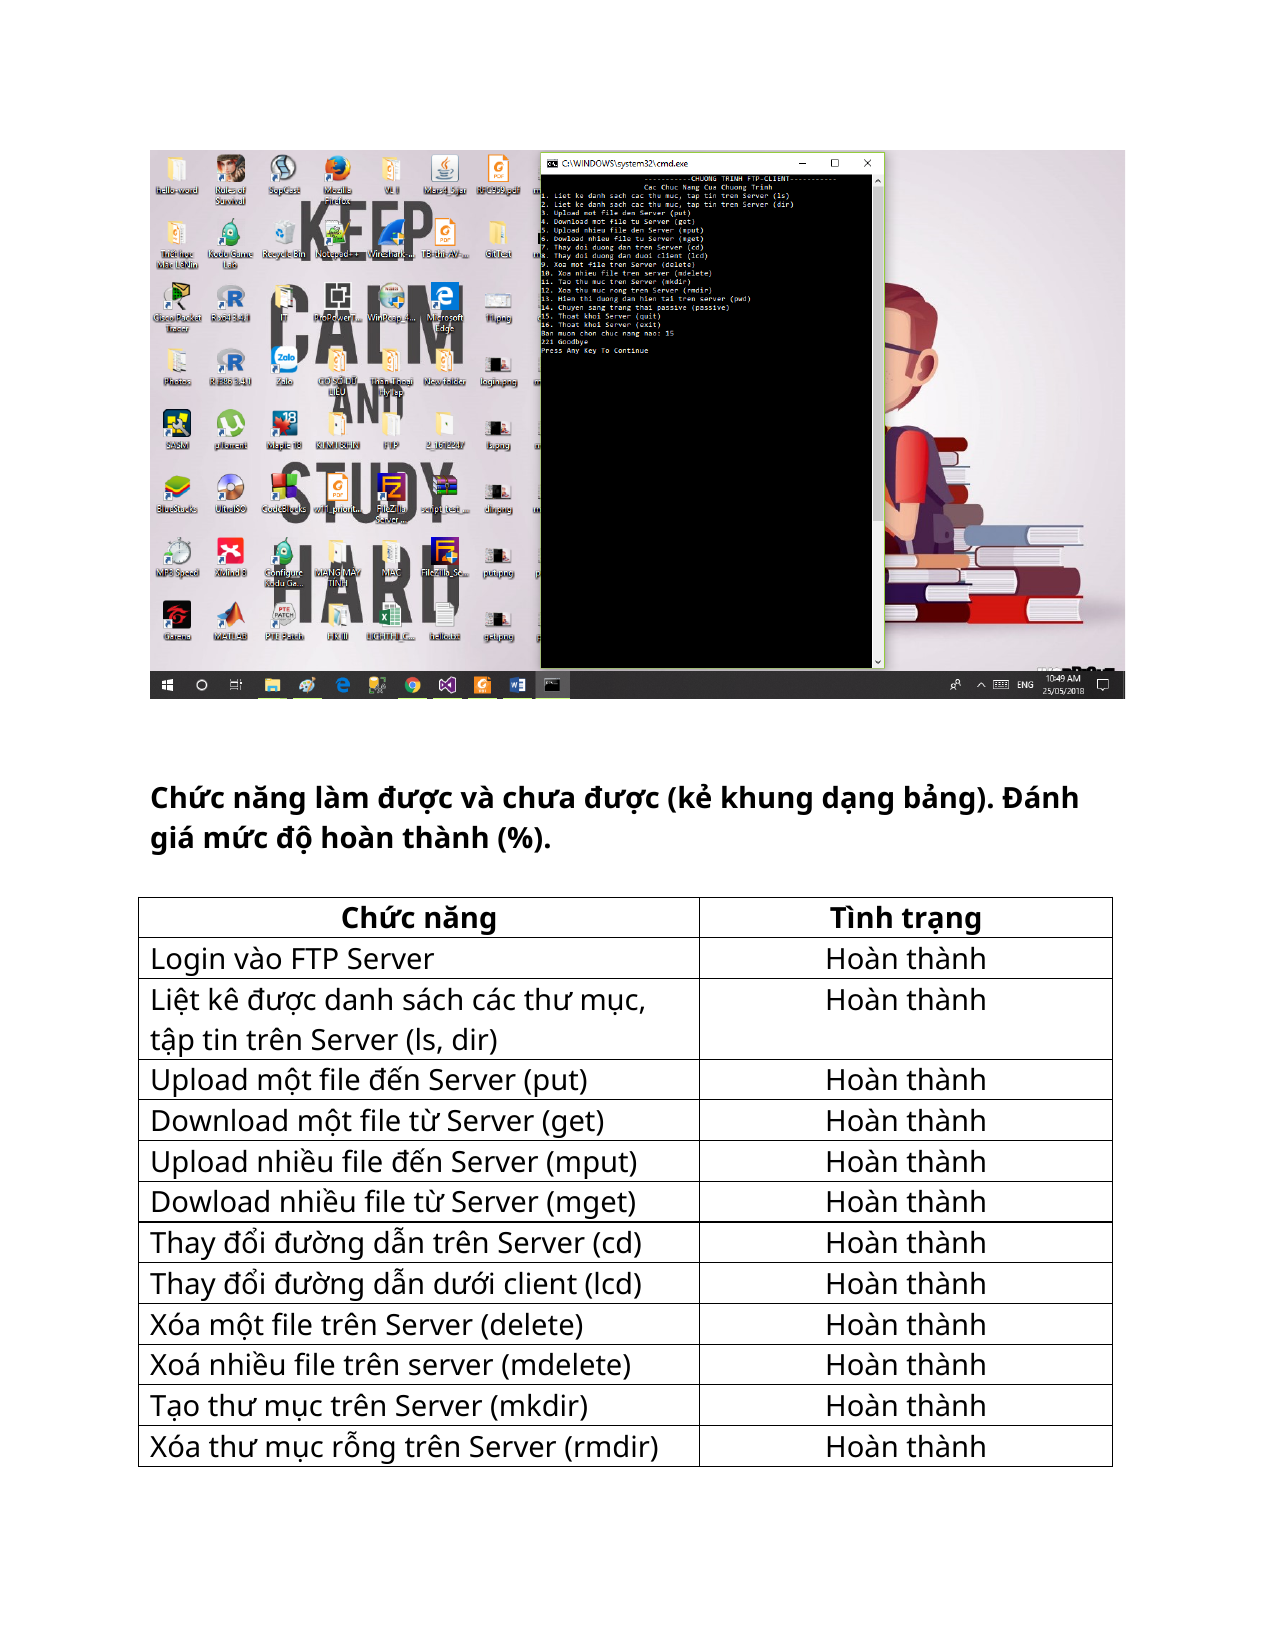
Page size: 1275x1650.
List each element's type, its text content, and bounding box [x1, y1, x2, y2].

table_cell Hoàn thành [700, 1182, 1112, 1221]
table_cell Login vào FTP Server [139, 938, 699, 978]
table_cell Dowload nhiều file từ Server (mget) [139, 1182, 699, 1221]
table_cell Hoàn thành [700, 1223, 1112, 1262]
table_cell Hoàn thành [700, 1100, 1112, 1140]
table_cell Hoàn thành [700, 979, 1112, 1058]
table_header Chức năng [139, 898, 699, 937]
table_cell Upload một file đến Server (put) [139, 1060, 699, 1099]
table_cell Hoàn thành [700, 1141, 1112, 1181]
picture [150, 150, 1125, 699]
table_cell Hoàn thành [700, 1426, 1112, 1466]
text Chức năng làm được và chưa được (kẻ khung dạng bảng). Đánh giá mức độ hoàn thành (%). [150, 777, 1125, 857]
table_cell Xoá nhiều file trên server (mdelete) [139, 1345, 699, 1384]
table_cell Hoàn thành [700, 938, 1112, 978]
table_cell Hoàn thành [700, 1345, 1112, 1384]
table_cell Thay đổi đường dẫn dưới client (lcd) [139, 1263, 699, 1303]
table_cell Thay đổi đường dẫn trên Server (cd) [139, 1223, 699, 1262]
table_cell Xóa thư mục rỗng trên Server (rmdir) [139, 1426, 699, 1466]
table_cell Hoàn thành [700, 1304, 1112, 1343]
table_cell Hoàn thành [700, 1263, 1112, 1303]
table_cell Hoàn thành [700, 1385, 1112, 1425]
table_cell Xóa một file trên Server (delete) [139, 1304, 699, 1343]
table_cell Liệt kê được danh sách các thư mục, tập tin trên Server (ls, dir) [139, 979, 699, 1058]
table_cell Hoàn thành [700, 1060, 1112, 1099]
table_cell Download một file từ Server (get) [139, 1100, 699, 1140]
table_header Tình trạng [700, 898, 1112, 937]
table_cell Tạo thư mục trên Server (mkdir) [139, 1385, 699, 1425]
table_cell Upload nhiều file đến Server (mput) [139, 1141, 699, 1181]
